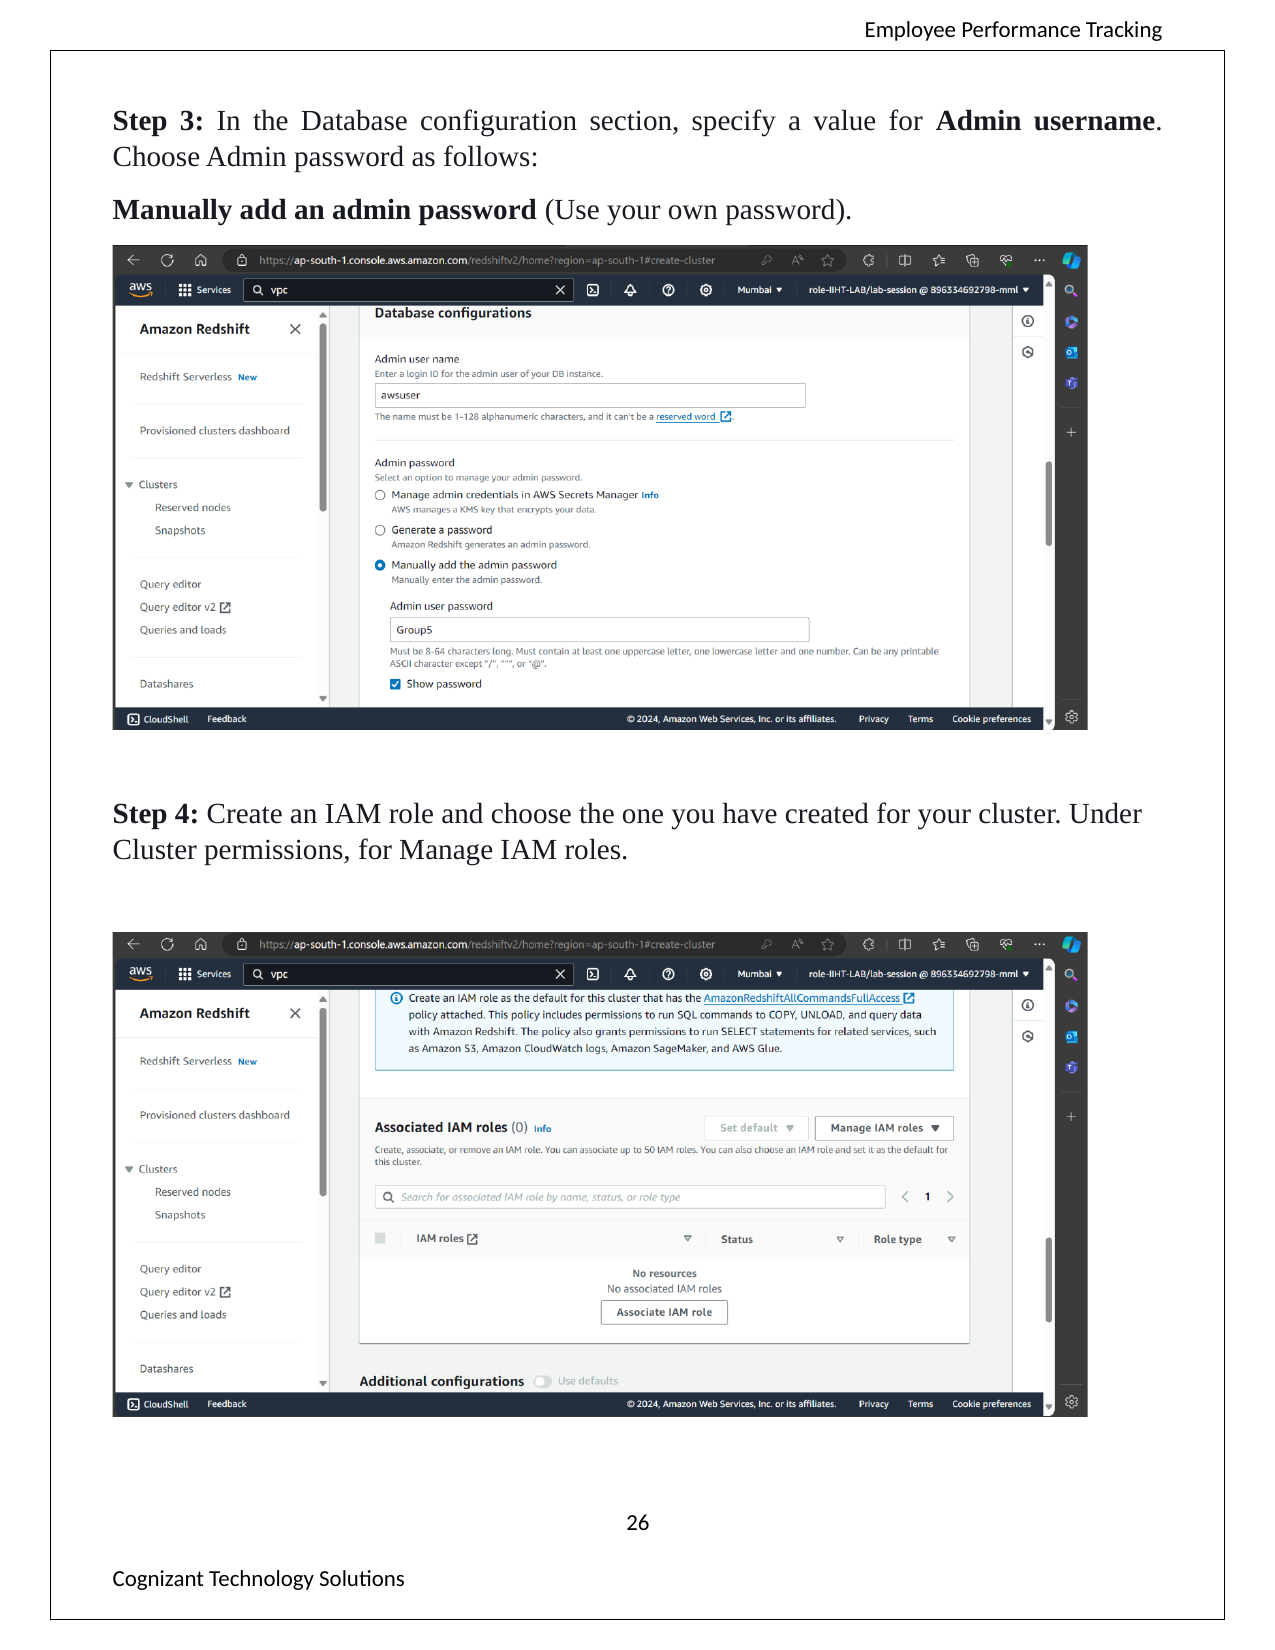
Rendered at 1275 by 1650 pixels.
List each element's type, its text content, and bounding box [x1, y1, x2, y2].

picture [112, 245, 1088, 730]
text Step 4: Create an IAM role and choose the one you have created for your cluster. Under Cluster permissions, for Manage IAM roles. [112, 796, 1162, 866]
text Manually add an admin password (Use your own password). [112, 192, 1162, 226]
picture [112, 932, 1088, 1417]
text Step 3: In the Database configuration section, specify a value for Admin username. Choose Admin password as follows: [112, 103, 1162, 173]
